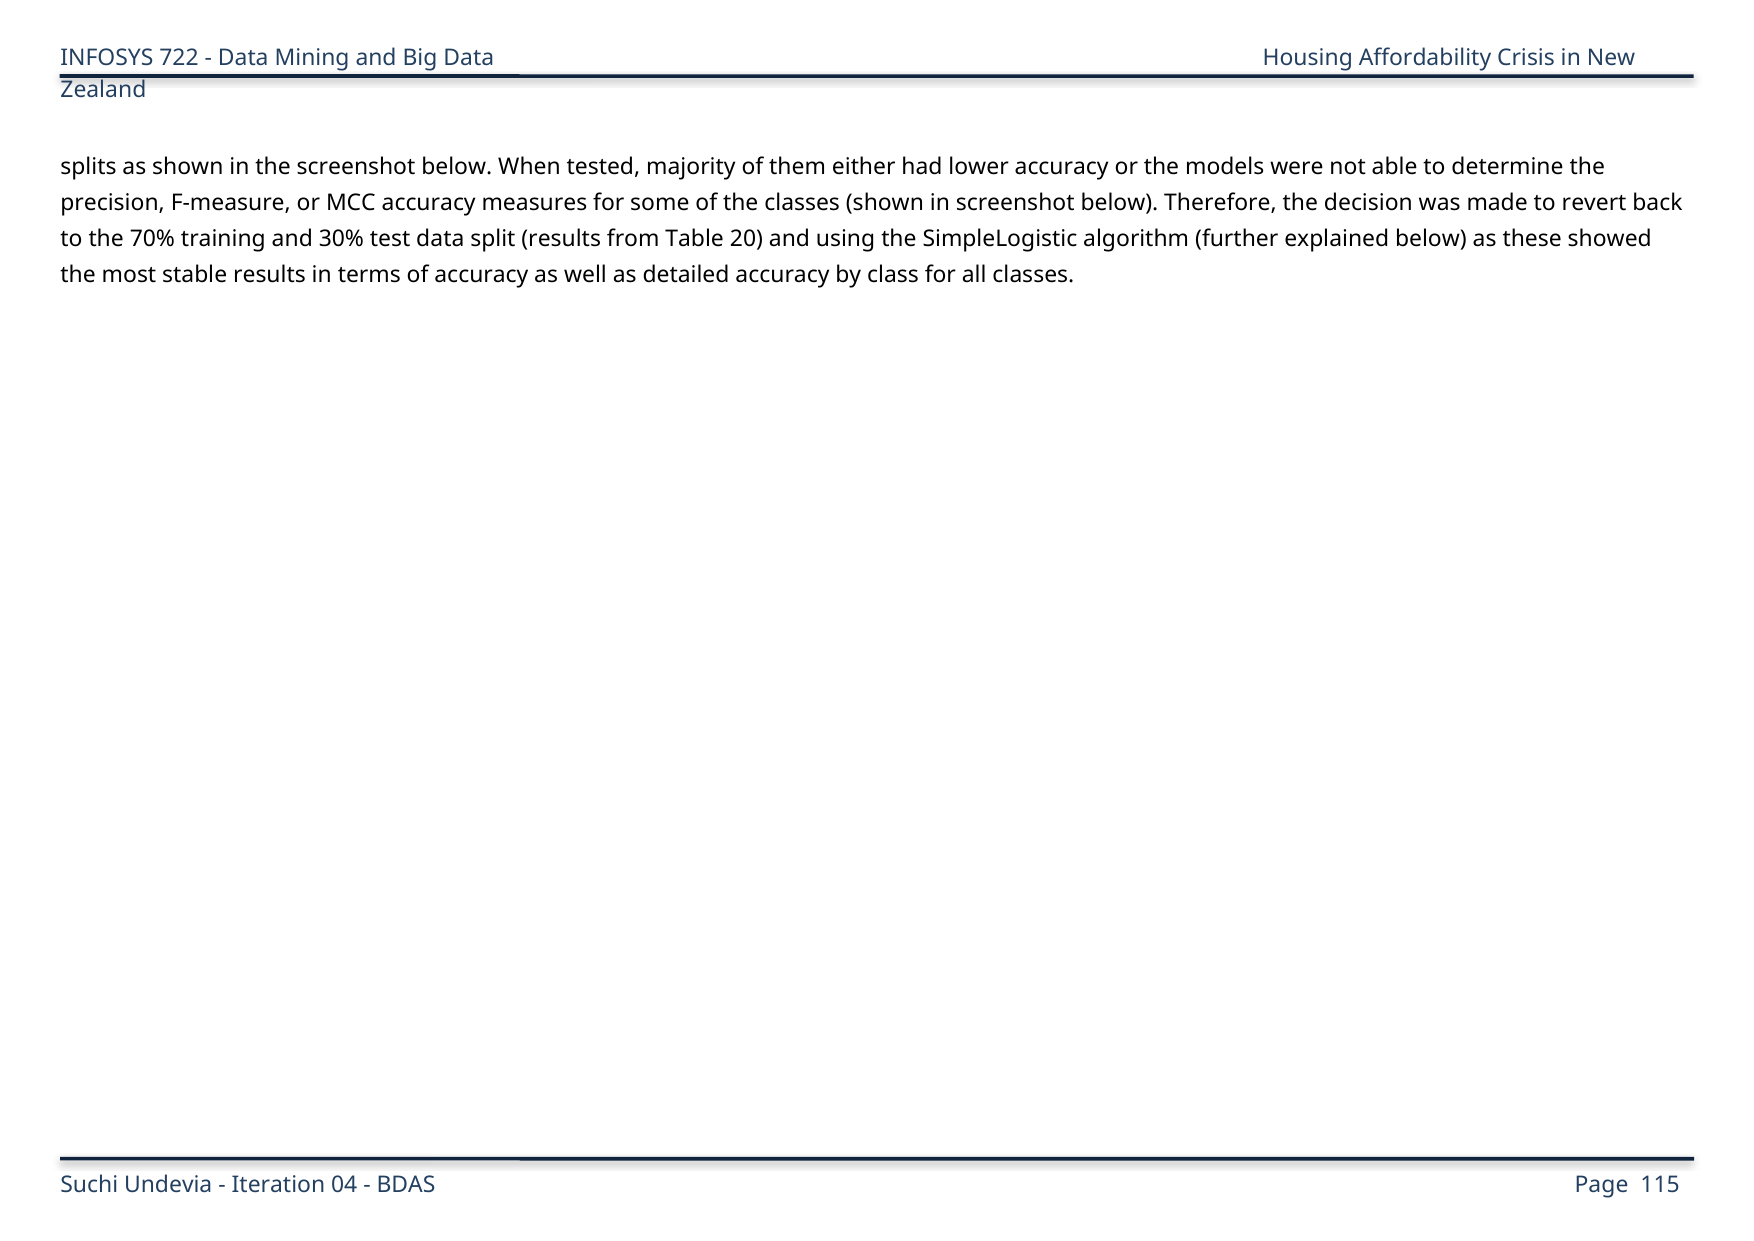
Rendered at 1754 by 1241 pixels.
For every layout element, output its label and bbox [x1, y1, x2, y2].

text [60, 150, 1694, 289]
